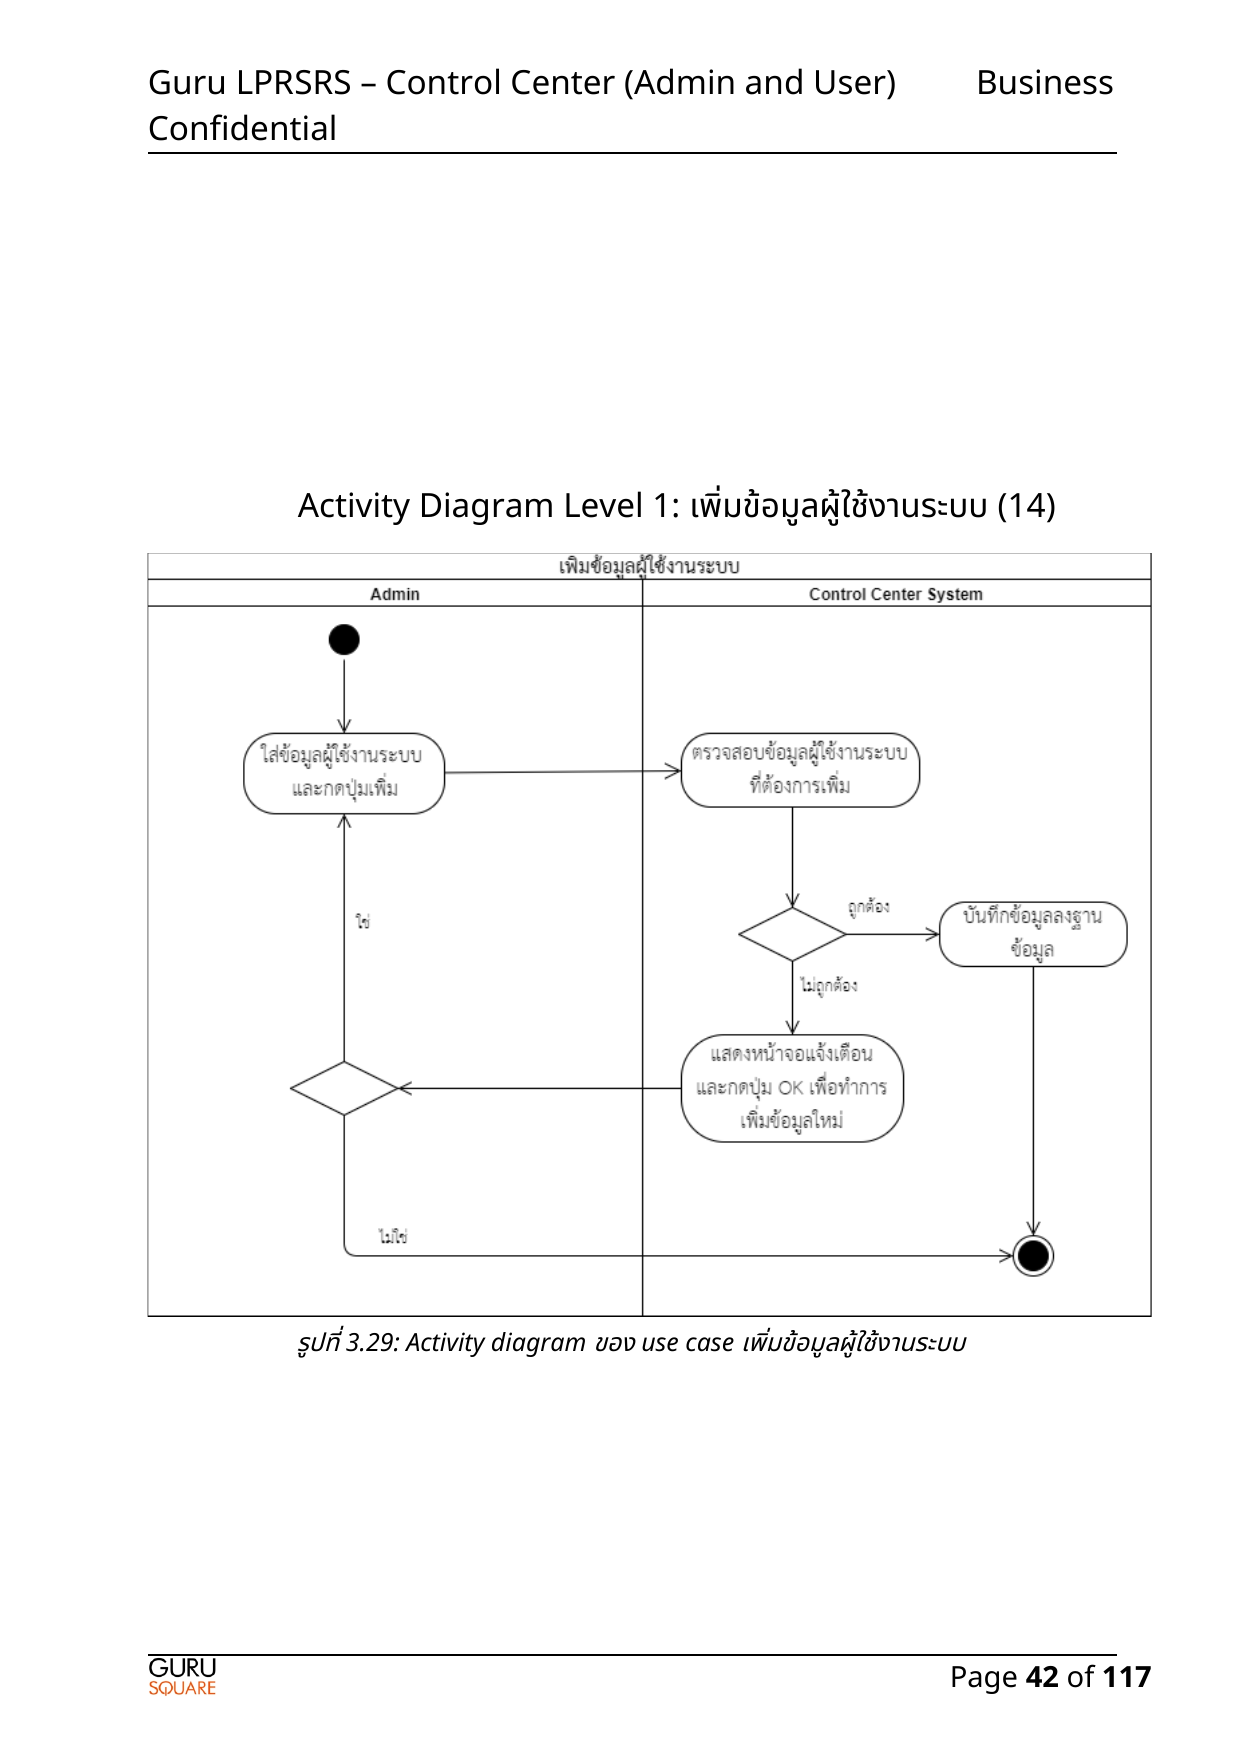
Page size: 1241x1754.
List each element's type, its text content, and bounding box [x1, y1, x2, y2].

picture [147, 553, 1152, 1317]
picture [147, 1655, 218, 1697]
text Activity Diagram Level 1: เพิ่มข้อมูลผู้ใช้งานระบบ (14) [223, 482, 1117, 532]
text รูปที่ 3.29: Activity diagram ของ use case เพิ่มข้อมูลผู้ใช้งานระบบ [148, 1325, 1117, 1363]
